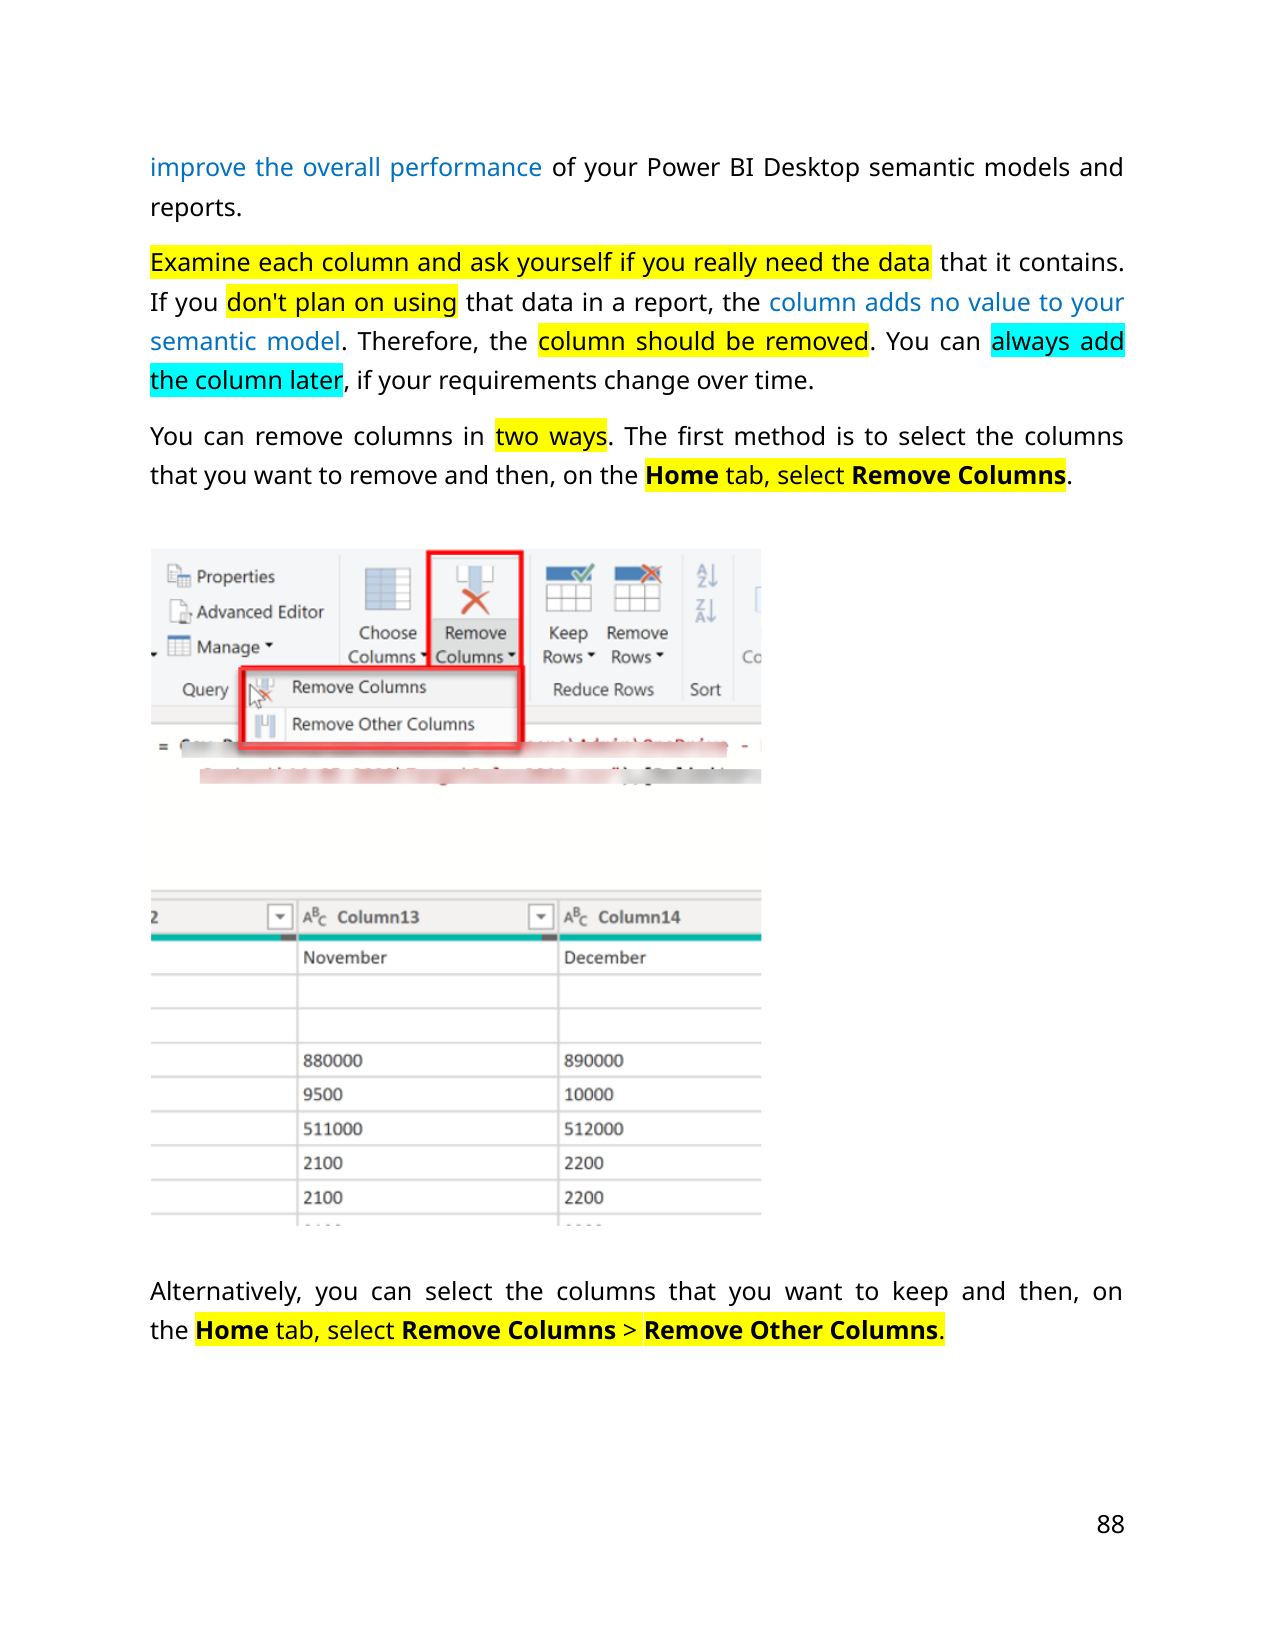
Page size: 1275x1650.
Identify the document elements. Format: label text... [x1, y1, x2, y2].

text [150, 150, 1125, 223]
picture [150, 513, 762, 1252]
text Alternatively, you can select the columns that you want to keep and then, on the Home tab, select Remove Columns > Remove Other Columns. [150, 1273, 1125, 1346]
text You can remove columns in two ways. The first method is to select the columns that you want to remove and then, on the Home tab, select Remove Columns. [150, 418, 1125, 492]
text Examine each column and ask yourself if you really need the data that it contains. If you don't plan on using that data in a report, the column adds no value to your semantic model. Therefore, the column should be removed. You can always add the column later, if your requirements change over time. [150, 245, 1125, 397]
